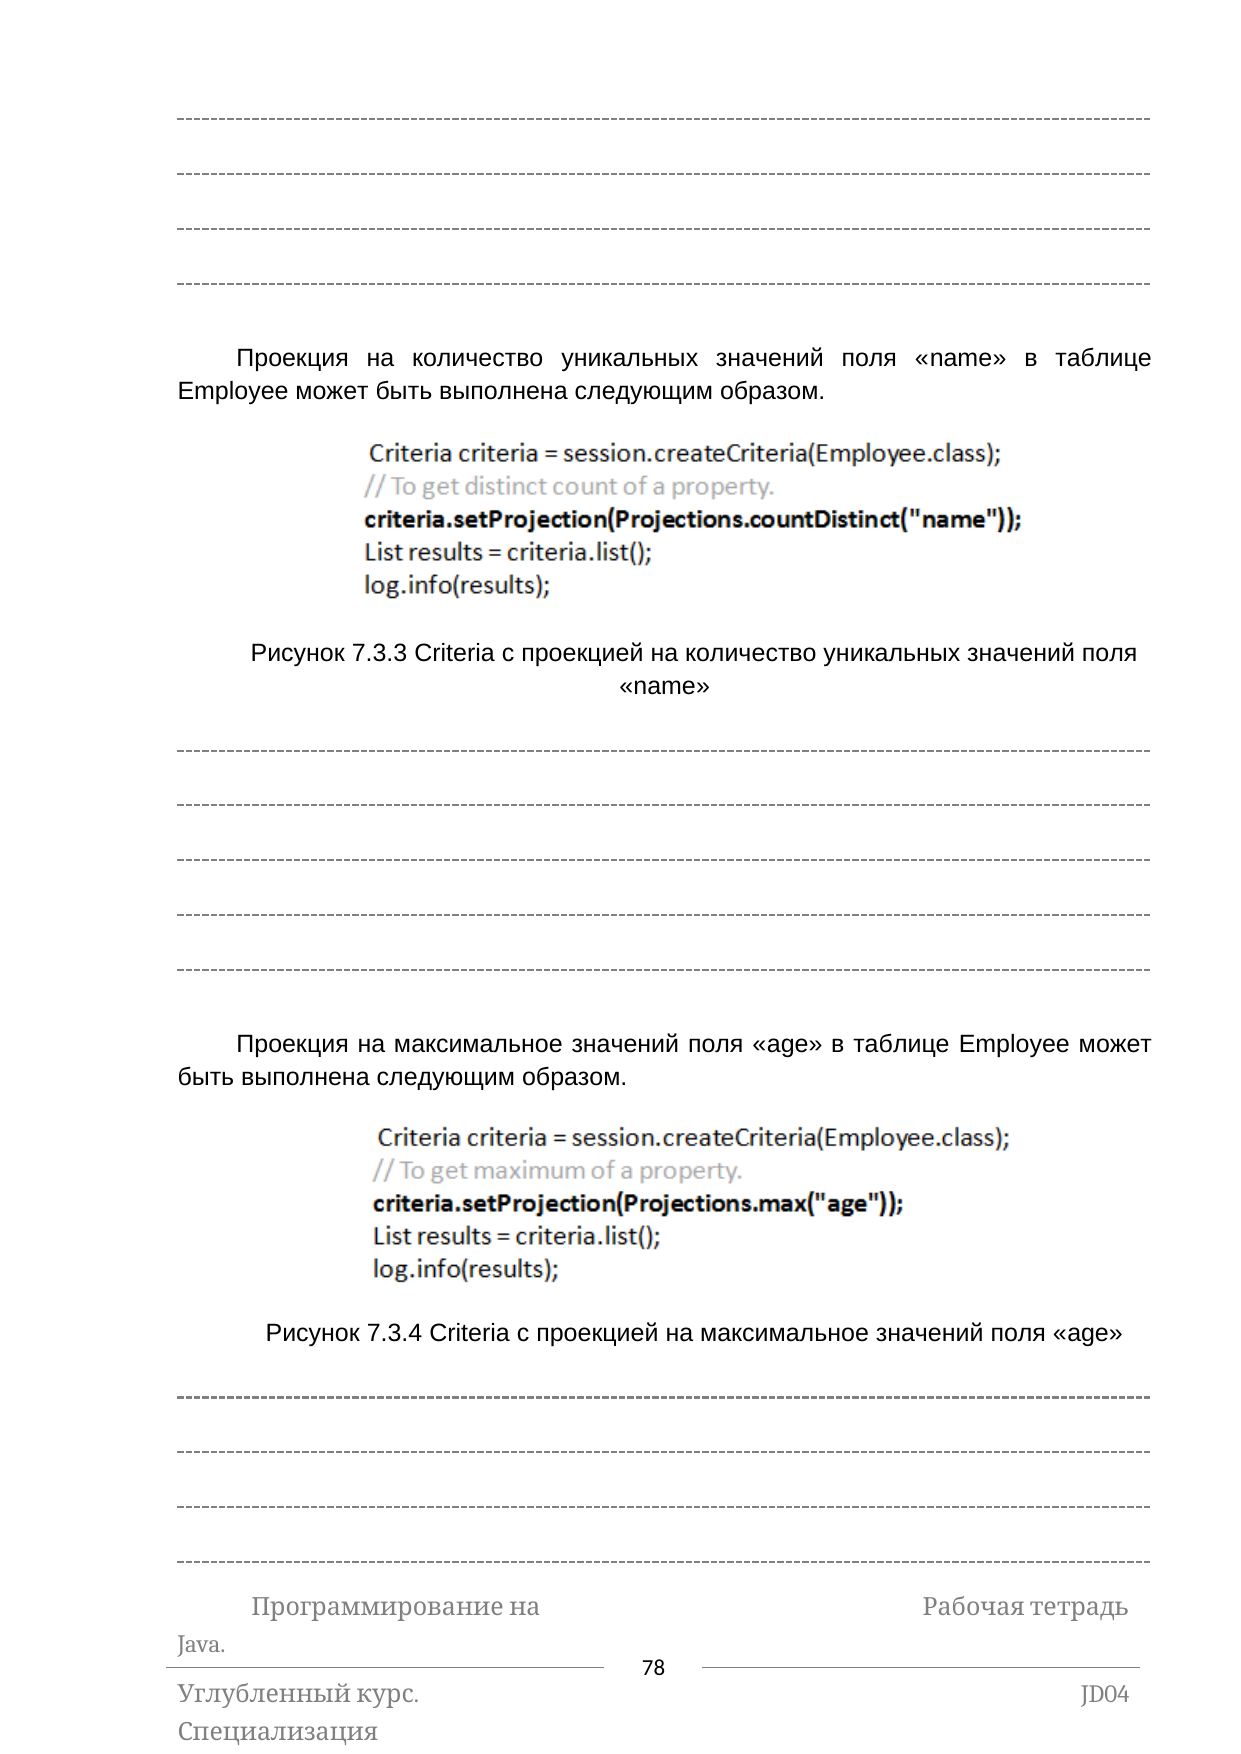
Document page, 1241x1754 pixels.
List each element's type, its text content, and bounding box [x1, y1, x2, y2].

table_cell [177, 1506, 1152, 1561]
text Проекция на количество уникальных значений поля «name» в таблице Employee может быть выполнена следующим образом. [177, 343, 1152, 404]
table_cell [177, 914, 1152, 969]
table_cell [177, 804, 1152, 859]
table_cell [177, 1451, 1152, 1506]
table_header [177, 750, 1152, 804]
table_cell [177, 228, 1152, 282]
table_cell [177, 173, 1152, 228]
picture [355, 421, 1033, 622]
text Рисунок 7.3.3 Criteria с проекцией на количество уникальных значений поля «name» [177, 638, 1152, 700]
text Проекция на максимальное значений поля «age» в таблице Employee может быть выполнена следующим образом. [177, 1029, 1152, 1091]
table_header [177, 1396, 1152, 1451]
picture [362, 1107, 1026, 1301]
text Рисунок 7.3.4 Criteria с проекцией на максимальное значений поля «age» [177, 1318, 1152, 1347]
table_cell [177, 118, 1152, 173]
table_cell [177, 859, 1152, 914]
